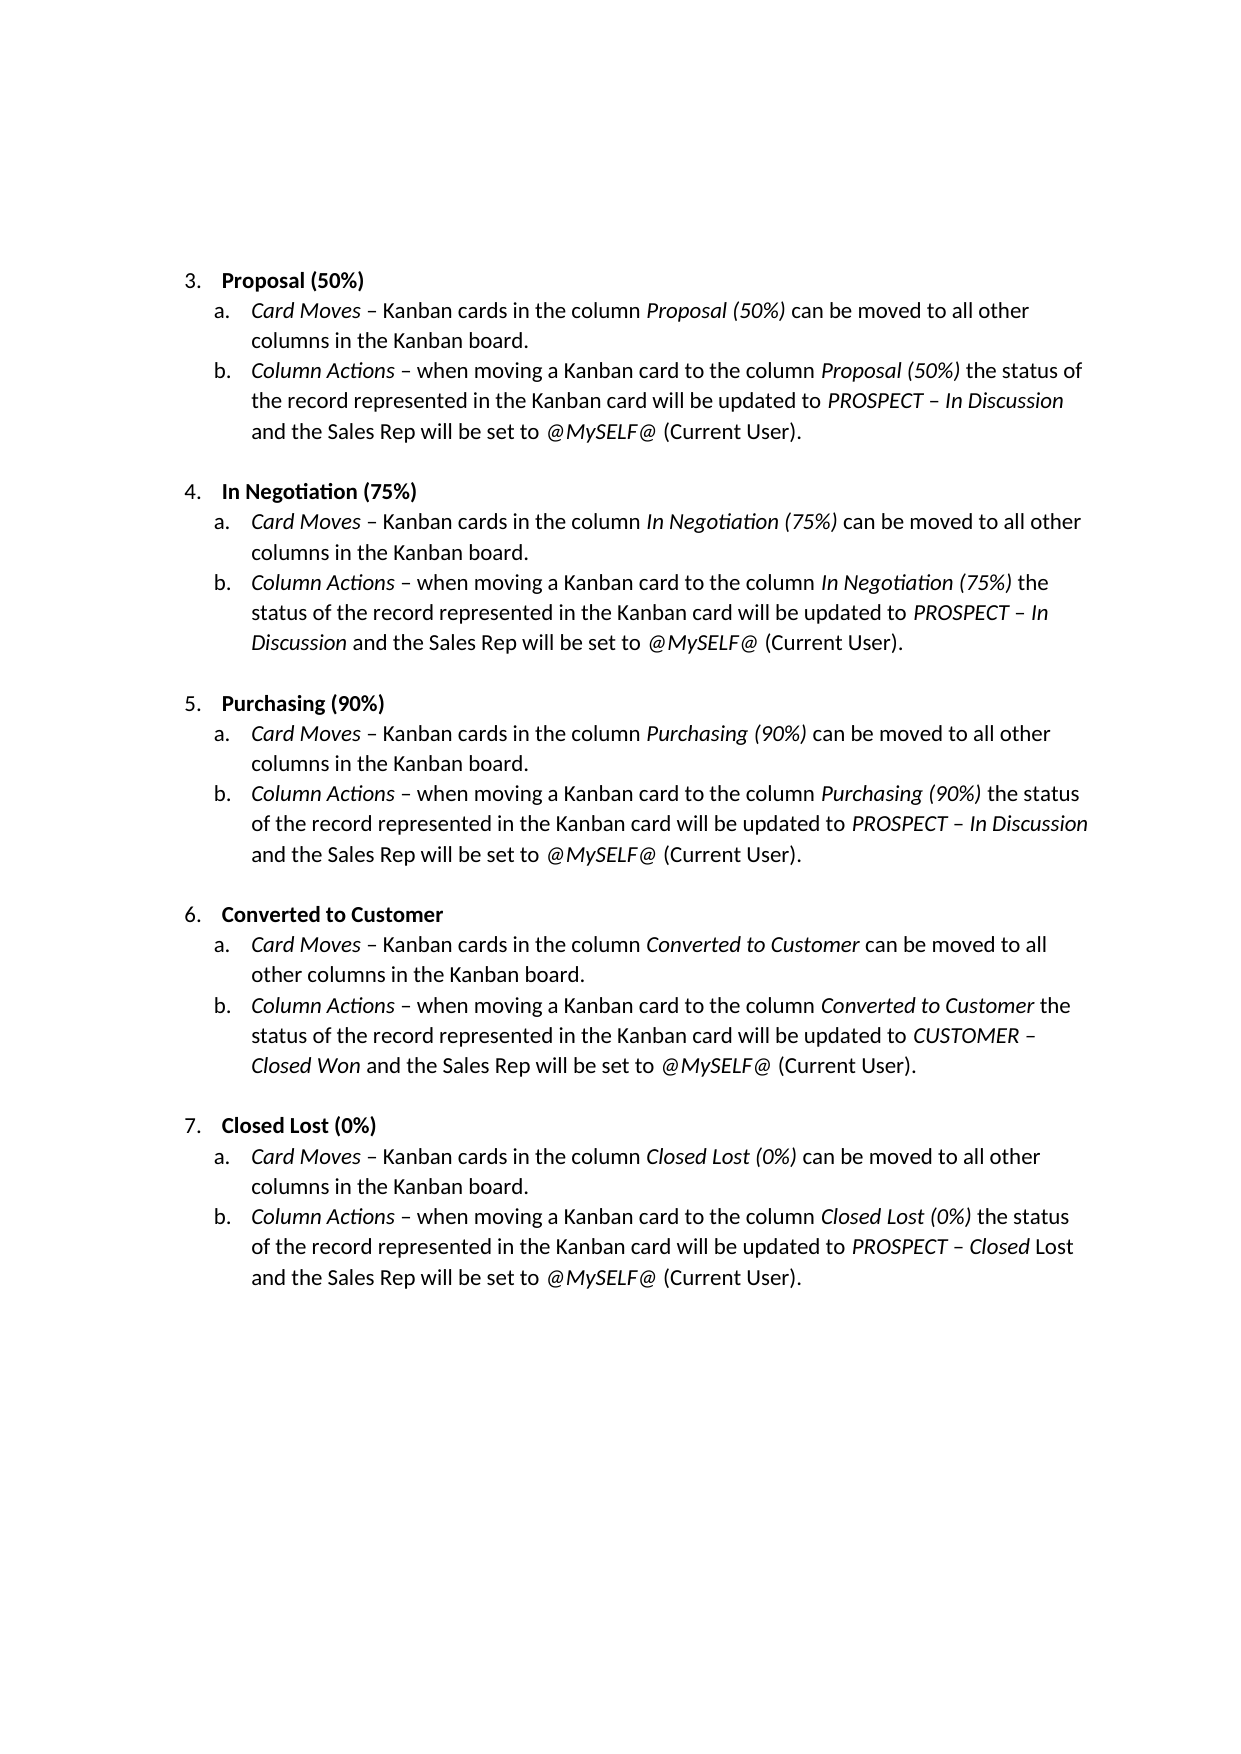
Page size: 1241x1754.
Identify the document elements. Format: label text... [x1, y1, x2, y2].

list Closed Lost (0%) [184, 1112, 1092, 1140]
list Column Actions – when moving a Kanban card to the column Converted to Customer the status of the record represented in the Kanban card will be updated to CUSTOMER – Closed Won and the Sales Rep will be set to @MySELF@ (Current User). [213, 991, 1092, 1109]
list In Negotiation (75%) [184, 477, 1092, 505]
list Converted to Customer [184, 900, 1092, 928]
list Card Moves – Kanban cards in the column Proposal (50%) can be moved to all other columns in the Kanban board. [213, 296, 1092, 354]
list Card Moves – Kanban cards in the column In Negotiation (75%) can be moved to all other columns in the Kanban board. [213, 507, 1092, 566]
list Column Actions – when moving a Kanban card to the column Purchasing (90%) the status of the record represented in the Kanban card will be updated to PROSPECT – In Discussion and the Sales Rep will be set to @MySELF@ (Current User). [213, 779, 1092, 898]
list Card Moves – Kanban cards in the column Closed Lost (0%) can be moved to all other columns in the Kanban board. [213, 1142, 1092, 1200]
list Purchasing (90%) [184, 689, 1092, 717]
list Column Actions – when moving a Kanban card to the column Proposal (50%) the status of the record represented in the Kanban card will be updated to PROSPECT – In Discussion and the Sales Rep will be set to @MySELF@ (Current User). [213, 356, 1092, 475]
list Proposal (50%) [184, 266, 1092, 294]
list Card Moves – Kanban cards in the column Purchasing (90%) can be moved to all other columns in the Kanban board. [213, 719, 1092, 777]
list Column Actions – when moving a Kanban card to the column In Negotiation (75%) the status of the record represented in the Kanban card will be updated to PROSPECT – In Discussion and the Sales Rep will be set to @MySELF@ (Current User). [213, 568, 1092, 687]
list Column Actions – when moving a Kanban card to the column Closed Lost (0%) the status of the record represented in the Kanban card will be updated to PROSPECT – Closed Lost and the Sales Rep will be set to @MySELF@ (Current User). [213, 1202, 1092, 1291]
list Card Moves – Kanban cards in the column Converted to Customer can be moved to all other columns in the Kanban board. [213, 930, 1092, 989]
